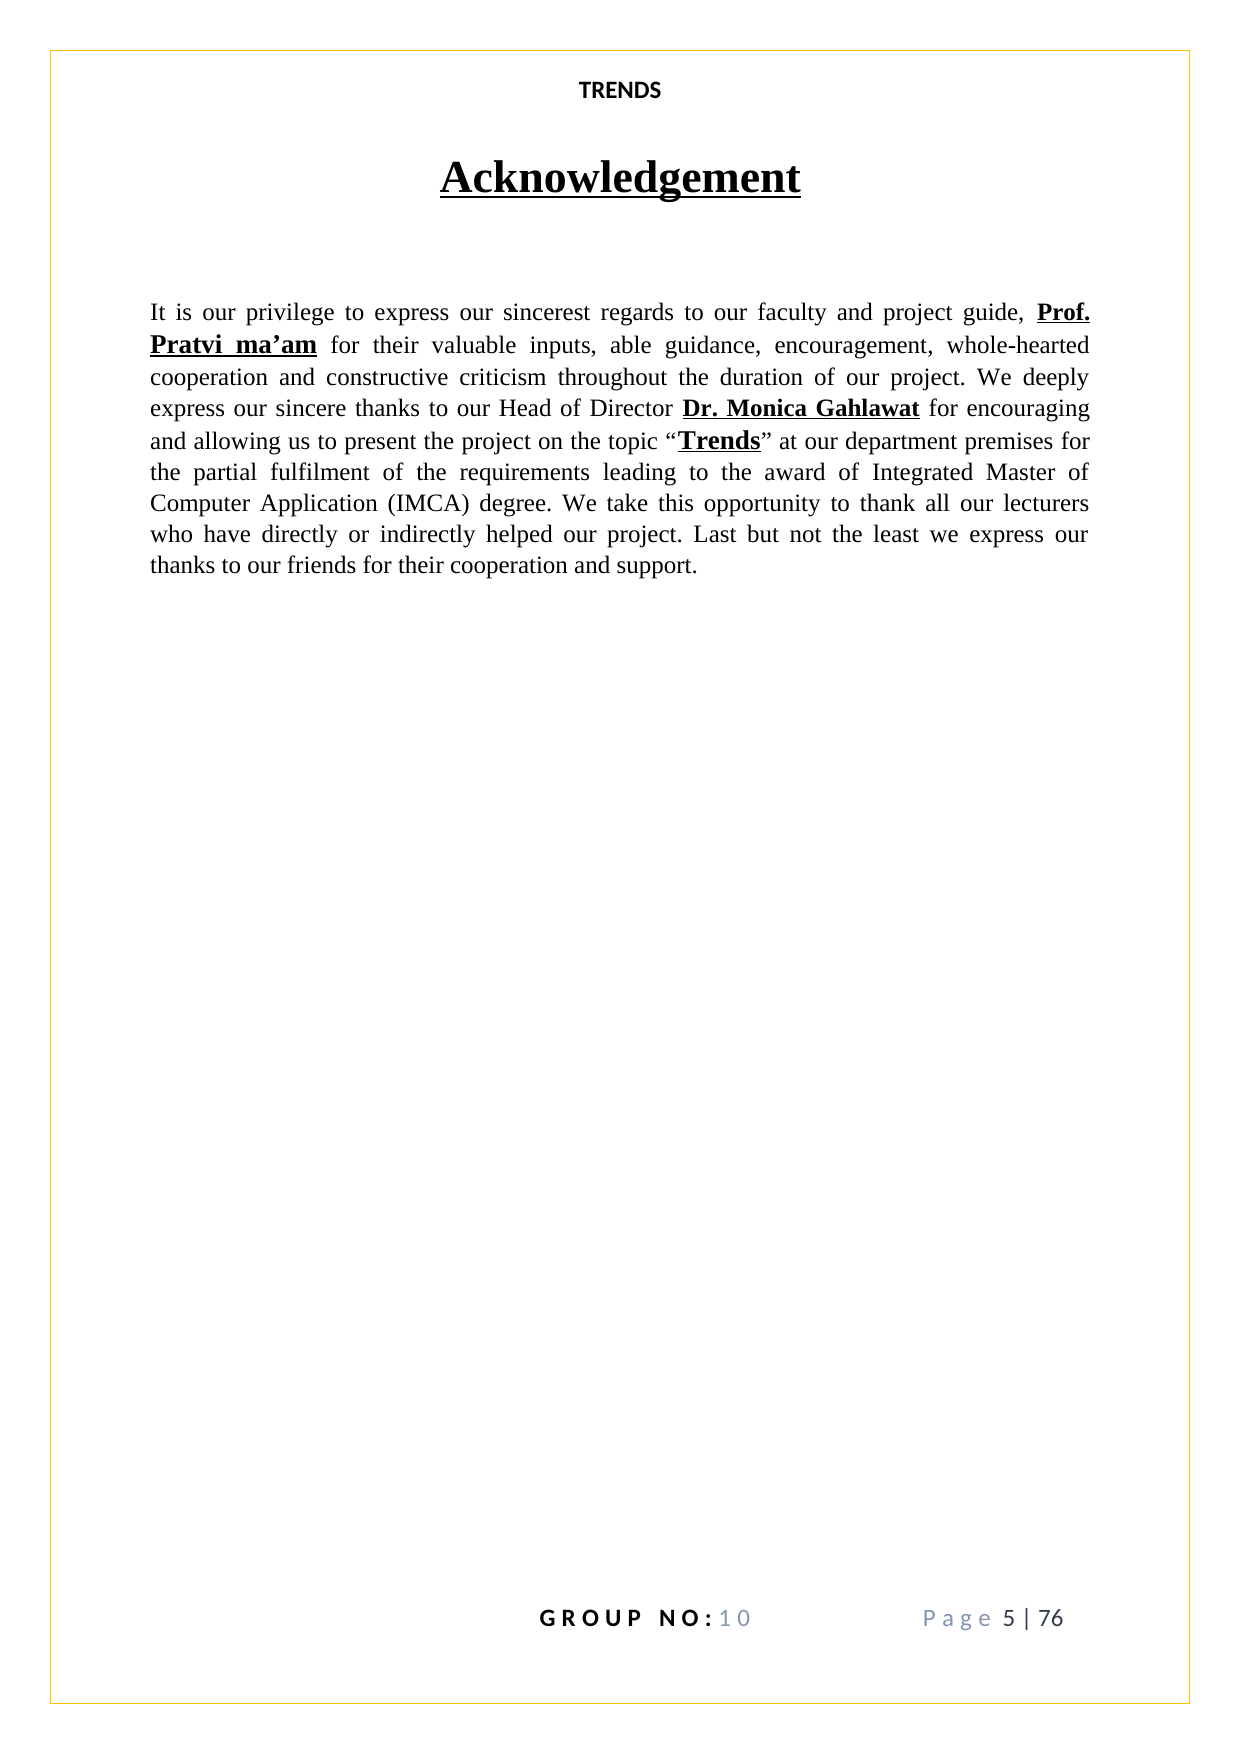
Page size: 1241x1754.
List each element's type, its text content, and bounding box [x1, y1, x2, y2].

text Acknowledgement [150, 150, 1090, 203]
text It is our privilege to express our sincerest regards to our faculty and project guide, Prof. Pratvi ma’am for their valuable inputs, able guidance, encouragement, whole-hearted cooperation and constructive criticism throughout the duration of our project. We deeply express our sincere thanks to our Head of Director Dr. Monica Gahlawat for encouraging and allowing us to present the project on the topic “Trends” at our department premises for the partial fulfilment of the requirements leading to the award of Integrated Master of Computer Application (IMCA) degree. We take this opportunity to thank all our lecturers who have directly or indirectly helped our project. Last but not the least we express our thanks to our friends for their cooperation and support. [150, 297, 1090, 579]
